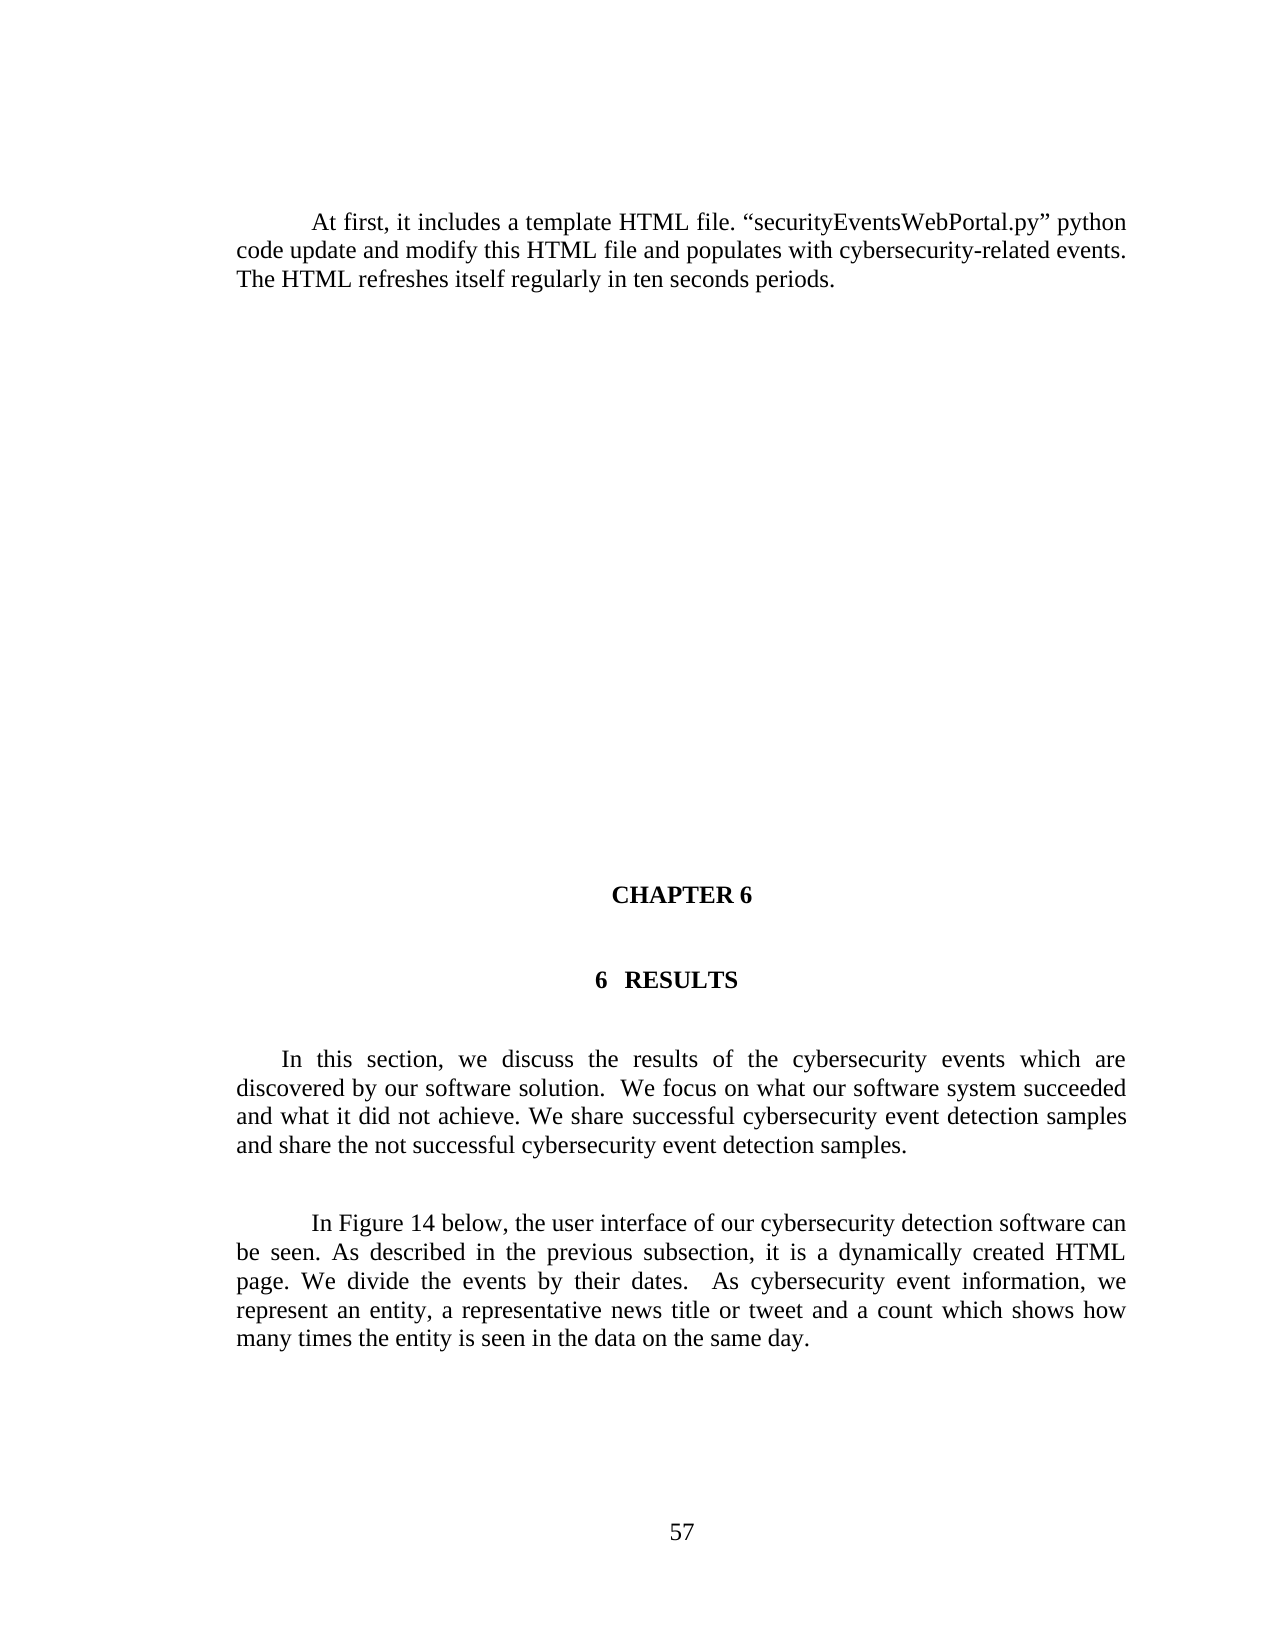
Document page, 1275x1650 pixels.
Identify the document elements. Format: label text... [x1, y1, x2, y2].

text In this section, we discuss the results of the cybersecurity events which are discovered by our software solution. We focus on what our software system succeeded and what it did not achieve. We share successful cybersecurity event detection samples and share the not successful cybersecurity event detection samples. [236, 1044, 1127, 1159]
text CHAPTER 6 [236, 881, 1127, 909]
subtitle RESULTS [236, 965, 1097, 994]
text In Figure 14 below, the user interface of our cybersecurity detection software can be seen. As described in the previous subsection, it is a dynamically created HTML page. We divide the events by their dates. As cybersecurity event information, we represent an entity, a representative news title or tweet and a count which shows how many times the entity is seen in the data on the same day. [236, 1208, 1127, 1352]
text At first, it includes a template HTML file. “securityEventsWebPortal.py” python code update and modify this HTML file and populates with cybersecurity-related events. The HTML refreshes itself regularly in ten seconds periods. [236, 207, 1127, 293]
